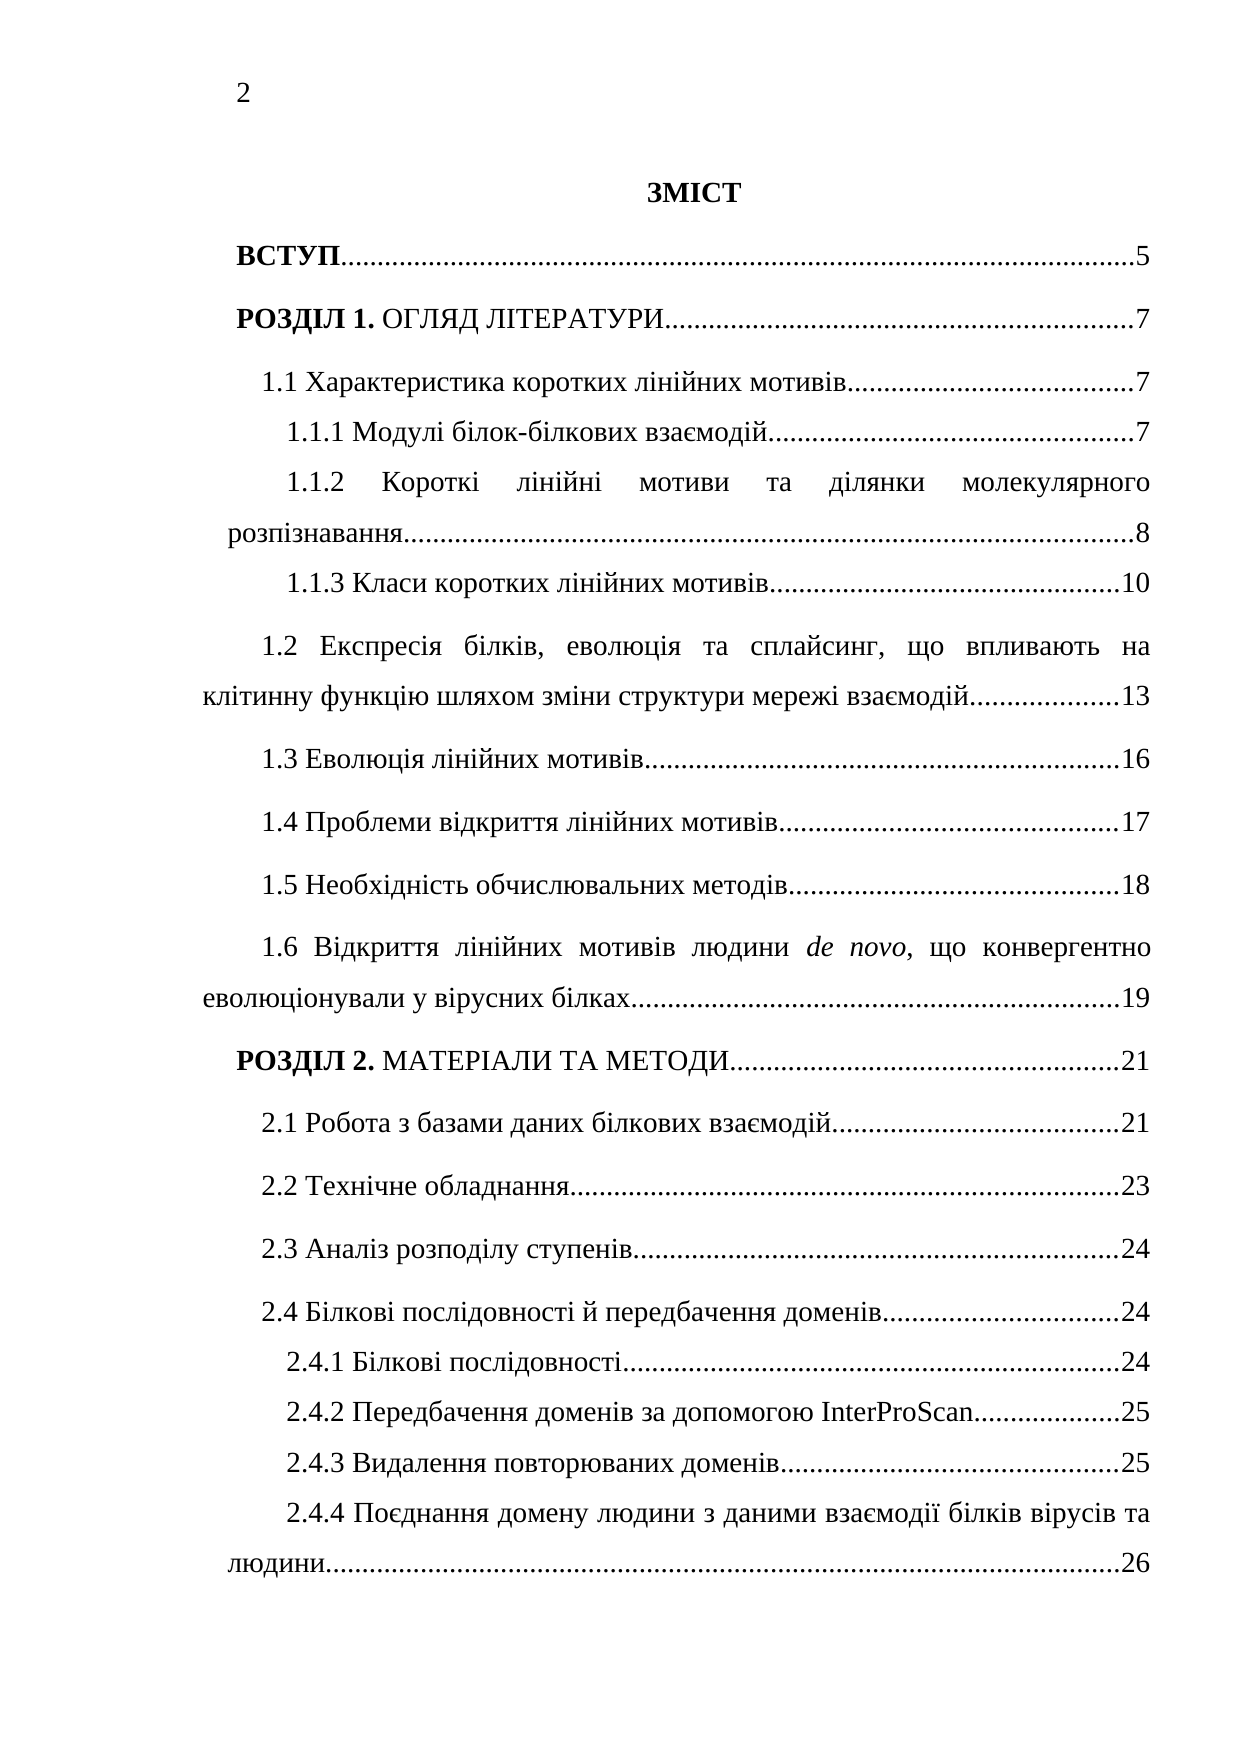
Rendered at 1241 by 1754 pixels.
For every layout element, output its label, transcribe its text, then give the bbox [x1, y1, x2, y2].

text 1.1.2 Короткі лінійні мотиви та ділянки молекулярного розпізнавання 8 [227, 464, 1152, 548]
text РОЗДІЛ 2. МАТЕРІАЛИ ТА МЕТОДИ 21 [177, 1043, 1152, 1076]
text 2.2 Технічне обладнання 23 [202, 1168, 1152, 1202]
text ВСТУП 5 [177, 238, 1152, 272]
text 2.4.3 Видалення повторюваних доменів 25 [227, 1445, 1152, 1478]
text 1.1.1 Модулі білок-білкових взаємодій 7 [227, 414, 1152, 448]
text 2.3 Аналіз розподілу ступенів 24 [202, 1231, 1152, 1265]
text 2.4.1 Білкові послідовності 24 [227, 1344, 1152, 1378]
text 2.4.4 Поєднання домену людини з даними взаємодії білків вірусів та людини 26 [227, 1495, 1152, 1579]
text 2.1 Робота з базами даних білкових взаємодій 21 [202, 1106, 1152, 1139]
text 1.5 Необхідність обчислювальних методів 18 [202, 867, 1152, 900]
text 1.6 Відкриття лінійних мотивів людини de novo, що конвергентно еволюціонували у вірусних білках 19 [202, 929, 1152, 1013]
text 2.4.2 Передбачення доменів за допомогою InterProScan 25 [227, 1394, 1152, 1428]
text 1.2 Експресія білків, еволюція та сплайсинг, що впливають на клітинну функцію шляхом зміни структури мережі взаємодій 13 [202, 628, 1152, 712]
text 1.3 Еволюція лінійних мотивів 16 [202, 741, 1152, 775]
text 2.4 Білкові послідовності й передбачення доменів 24 [202, 1294, 1152, 1327]
text 1.1 Характеристика коротких лінійних мотивів 7 [202, 364, 1152, 397]
text 1.1.3 Класи коротких лінійних мотивів 10 [227, 565, 1152, 599]
text РОЗДІЛ 1. ОГЛЯД ЛІТЕРАТУРИ 7 [177, 301, 1152, 335]
text 1.4 Проблеми відкриття лінійних мотивів 17 [202, 804, 1152, 837]
text ЗМІСТ [177, 176, 1152, 209]
